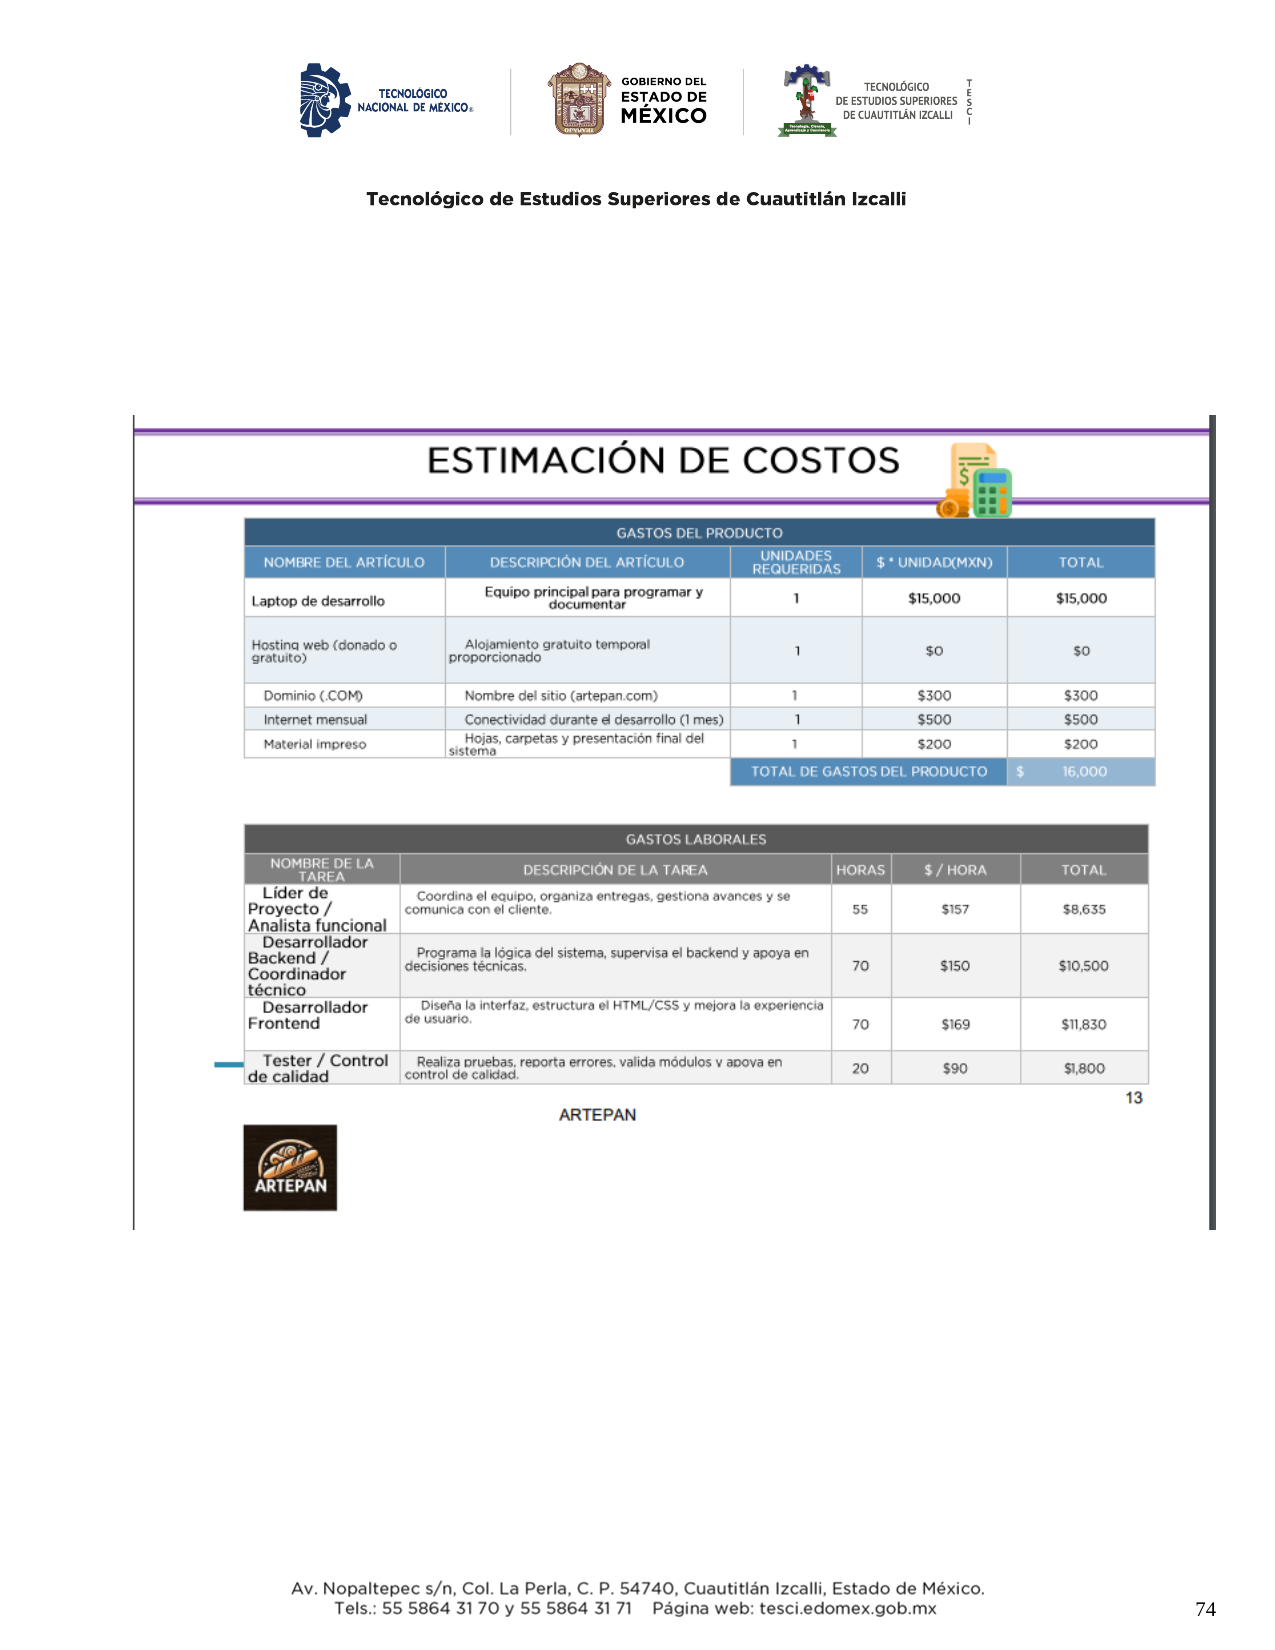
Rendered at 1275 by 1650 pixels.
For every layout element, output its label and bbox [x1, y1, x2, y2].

picture [132, 415, 1216, 1230]
picture [0, 1522, 1268, 1650]
picture [0, 29, 1275, 236]
